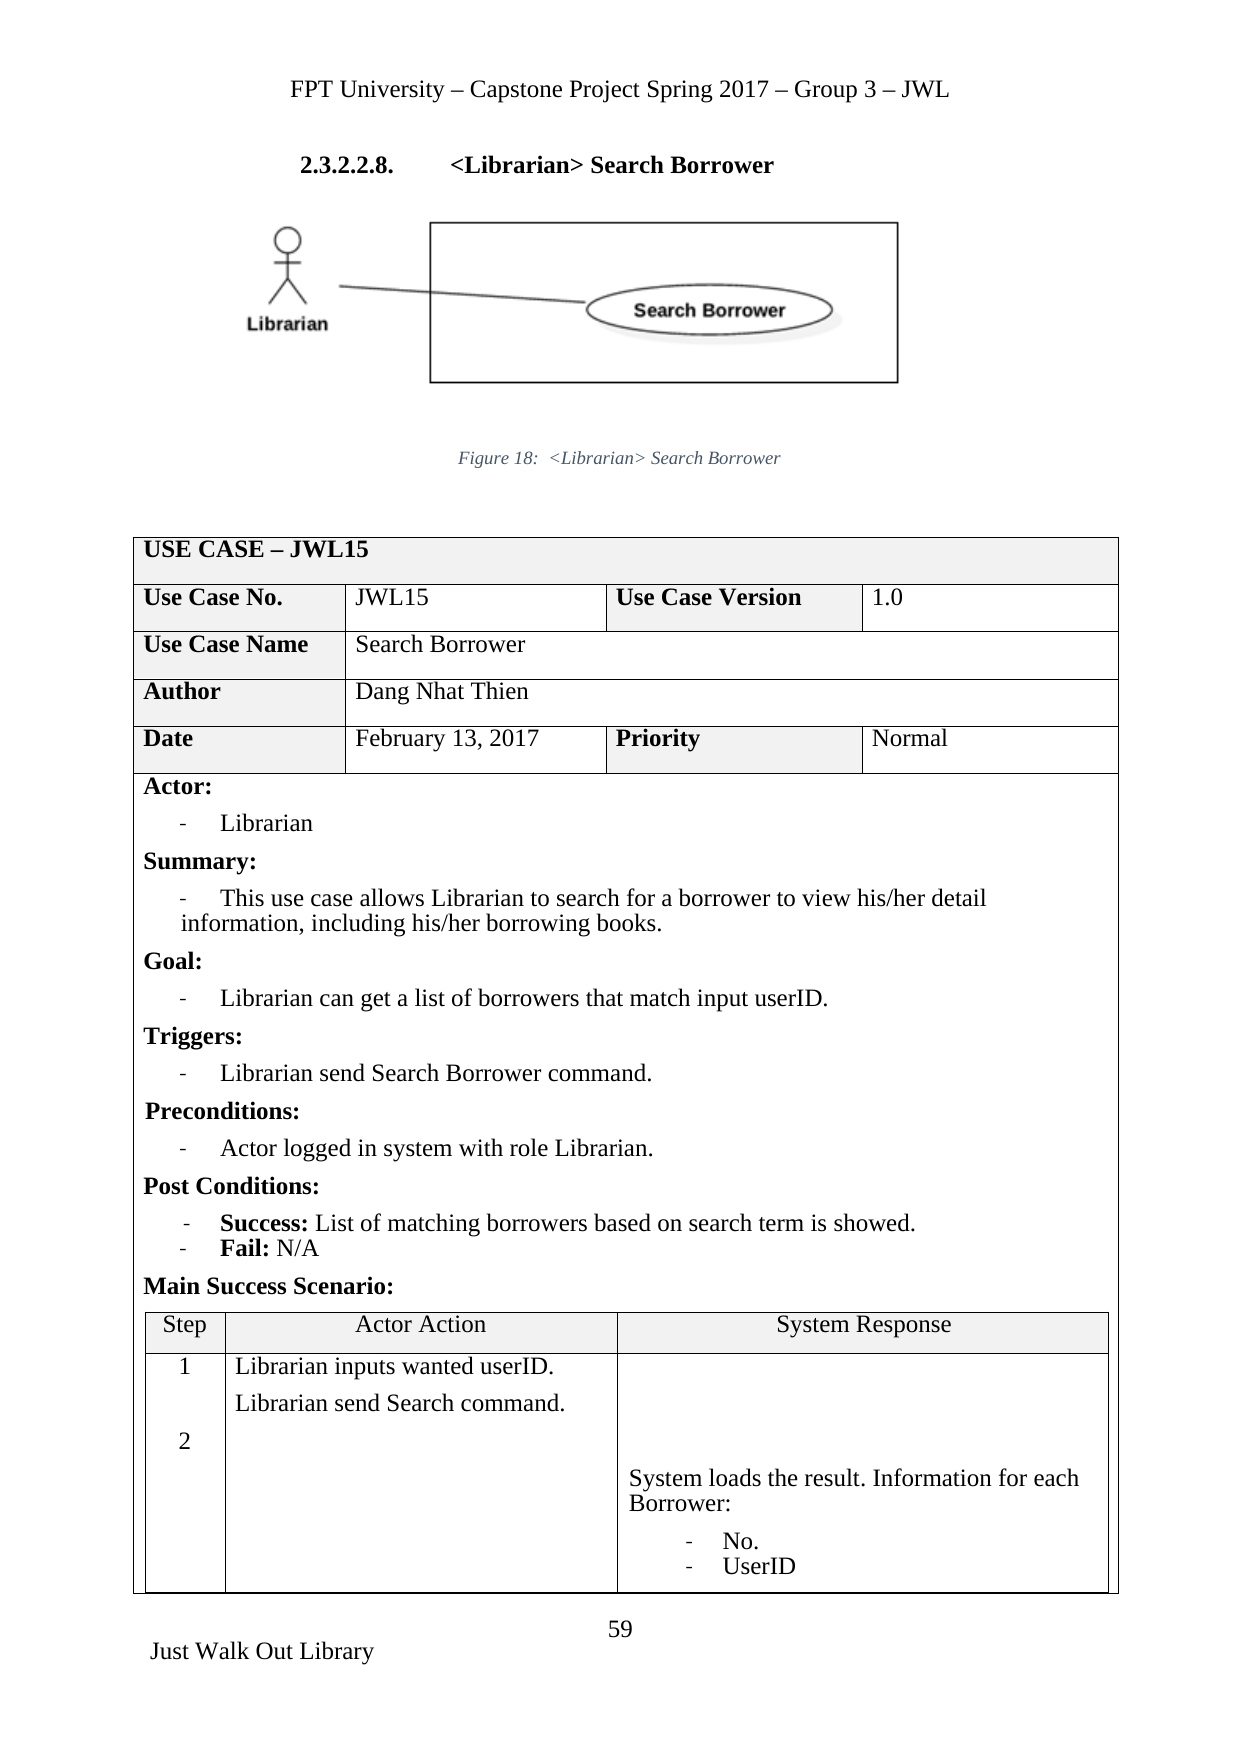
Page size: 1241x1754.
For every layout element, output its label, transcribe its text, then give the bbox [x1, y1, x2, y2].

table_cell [134, 774, 1118, 1593]
table_cell Date [134, 727, 345, 773]
table_header USE CASE – JWL15 [134, 538, 1118, 584]
table_cell February 13, 2017 [346, 727, 606, 773]
picture [150, 180, 955, 429]
table_cell Normal [863, 727, 1118, 773]
table_cell Dang Nhat Thien [346, 680, 1118, 726]
table_cell Search Borrower [346, 632, 1118, 678]
table_cell Priority [607, 727, 862, 773]
table_cell Use Case Name [134, 632, 345, 678]
table_cell Use Case Version [607, 585, 862, 631]
table_cell Author [134, 680, 345, 726]
table_cell Use Case No. [134, 585, 345, 631]
subtitle <Librarian> Search Borrower [300, 150, 1090, 179]
table_cell 1.0 [863, 585, 1118, 631]
table_cell JWL15 [346, 585, 606, 631]
